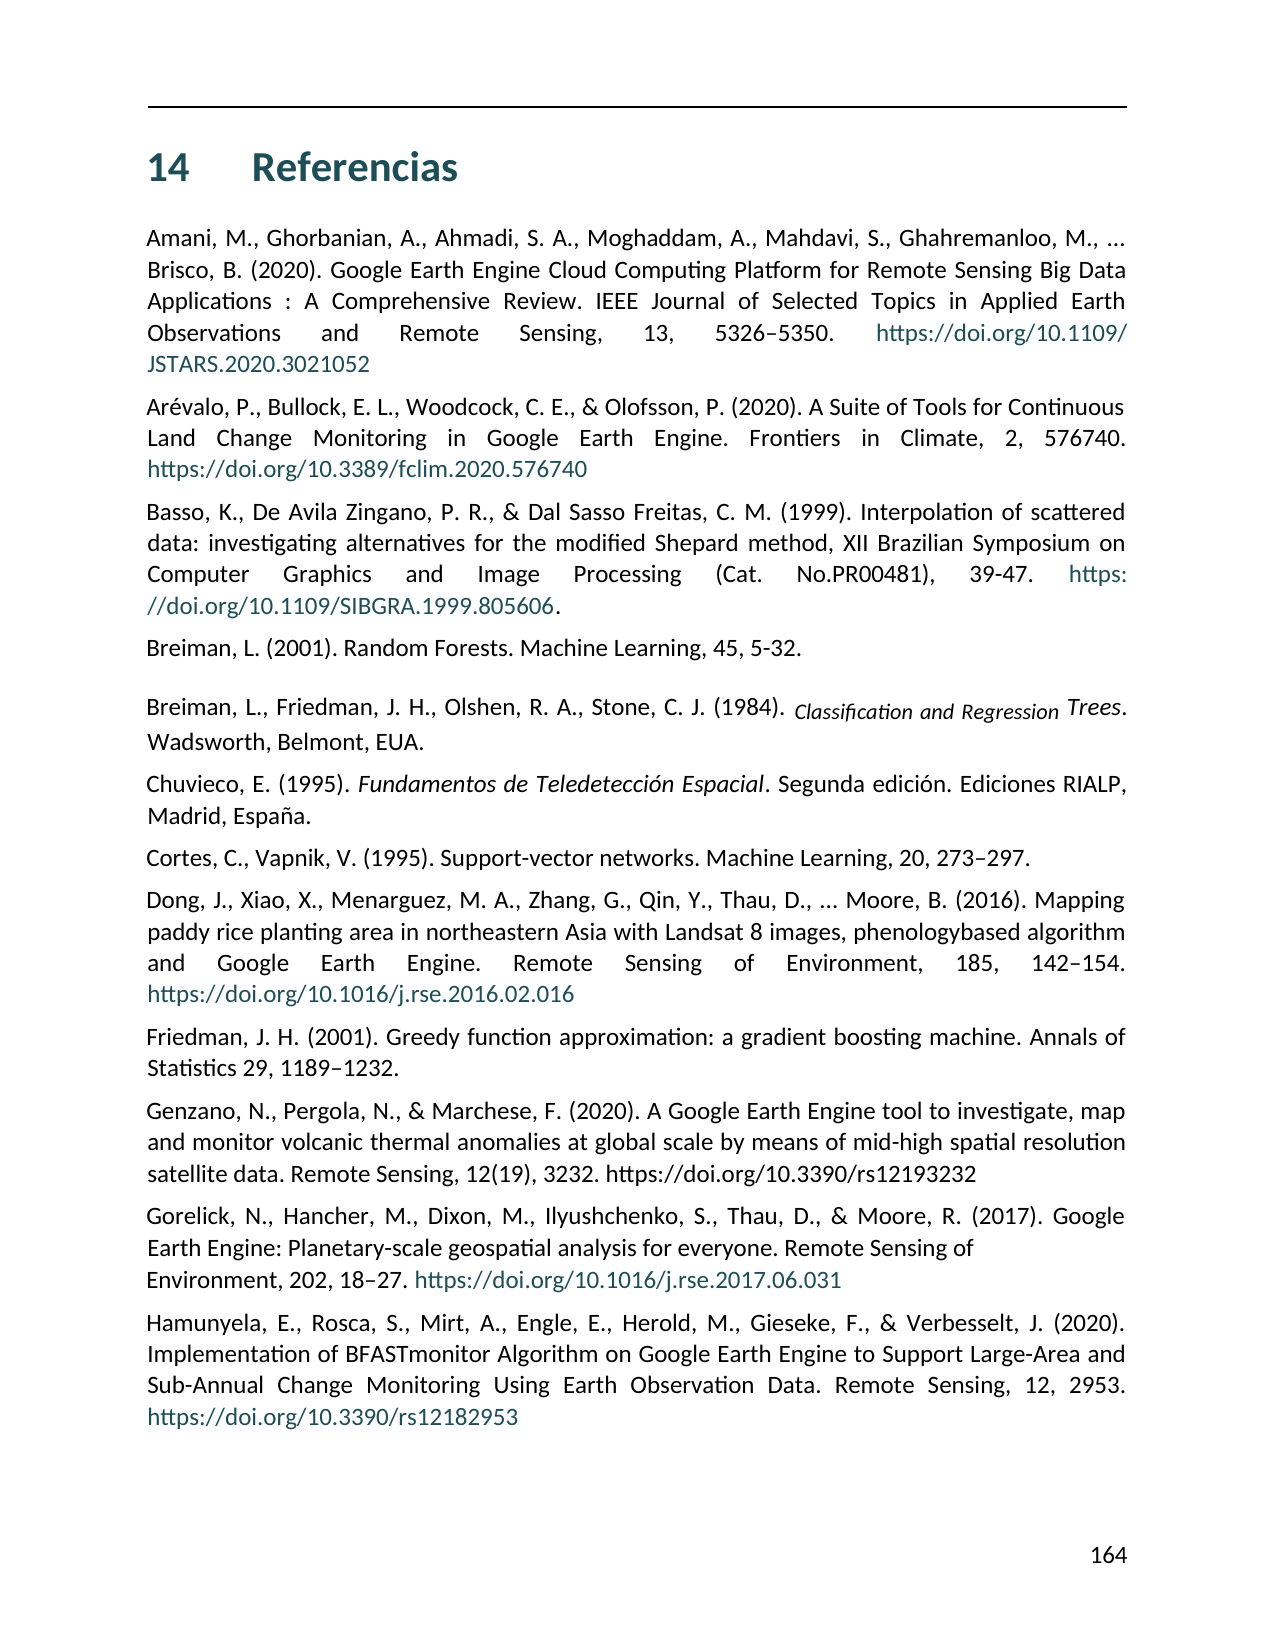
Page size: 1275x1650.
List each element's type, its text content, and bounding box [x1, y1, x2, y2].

text Dong, J., Xiao, X., Menarguez, M. A., Zhang, G., Qin, Y., Thau, D., ... Moore, B. (2016). Mapping paddy rice planting area in northeastern Asia with Landsat 8 images, phenologybased algorithm and Google Earth Engine. Remote Sensing of Environment, 185, 142–154. https://doi.org/10.1016/j.rse.2016.02.016 [146, 884, 1127, 1009]
text Hamunyela, E., Rosca, S., Mirt, A., Engle, E., Herold, M., Gieseke, F., & Verbesselt, J. (2020). Implementation of BFASTmonitor Algorithm on Google Earth Engine to Support Large-Area and Sub-Annual Change Monitoring Using Earth Observation Data. Remote Sensing, 12, 2953. https://doi.org/10.3390/rs12182953 [146, 1307, 1127, 1431]
text Arévalo, P., Bullock, E. L., Woodcock, C. E., & Olofsson, P. (2020). A Suite of Tools for Continuous Land Change Monitoring in Google Earth Engine. Frontiers in Climate, 2, 576740. https://doi.org/10.3389/fclim.2020.576740 [146, 391, 1127, 484]
text Genzano, N., Pergola, N., & Marchese, F. (2020). A Google Earth Engine tool to investigate, map and monitor volcanic thermal anomalies at global scale by means of mid-high spatial resolution satellite data. Remote Sensing, 12(19), 3232. https://doi.org/10.3390/rs12193232 [146, 1095, 1127, 1188]
text Basso, K., De Avila Zingano, P. R., & Dal Sasso Freitas, C. M. (1999). Interpolation of scattered data: investigating alternatives for the modified Shepard method, XII Brazilian Symposium on Computer Graphics and Image Processing (Cat. No.PR00481), 39-47. https: //doi.org/10.1109/SIBGRA.1999.805606. [146, 496, 1127, 621]
text Breiman, L., Friedman, J. H., Olshen, R. A., Stone, C. J. (1984). Classification and Regression Trees. Wadsworth, Belmont, EUA. [146, 678, 1127, 757]
text Chuvieco, E. (1995). Fundamentos de Teledetección Espacial. Segunda edición. Ediciones RIALP, Madrid, España. [146, 768, 1127, 830]
text Breiman, L. (2001). Random Forests. Machine Learning, 45, 5-32. [146, 633, 1127, 663]
text Friedman, J. H. (2001). Greedy function approximation: a gradient boosting machine. Annals of Statistics 29, 1189–1232. [146, 1021, 1127, 1083]
text Environment, 202, 18–27. https://doi.org/10.1016/j.rse.2017.06.031 [146, 1264, 1127, 1294]
text Gorelick, N., Hancher, M., Dixon, M., Ilyushchenko, S., Thau, D., & Moore, R. (2017). Google Earth Engine: Planetary-scale geospatial analysis for everyone. Remote Sensing of [146, 1200, 1127, 1262]
text Cortes, C., Vapnik, V. (1995). Support-vector networks. Machine Learning, 20, 273–297. [146, 842, 1127, 873]
text Amani, M., Ghorbanian, A., Ahmadi, S. A., Moghaddam, A., Mahdavi, S., Ghahremanloo, M., ... Brisco, B. (2020). Google Earth Engine Cloud Computing Platform for Remote Sensing Big Data Applications : A Comprehensive Review. IEEE Journal of Selected Topics in Applied Earth Observations and Remote Sensing, 13, 5326–5350. https://doi.org/10.1109/ JSTARS.2020.3021052 [146, 223, 1127, 378]
subtitle 14 Referencias [146, 140, 1127, 192]
